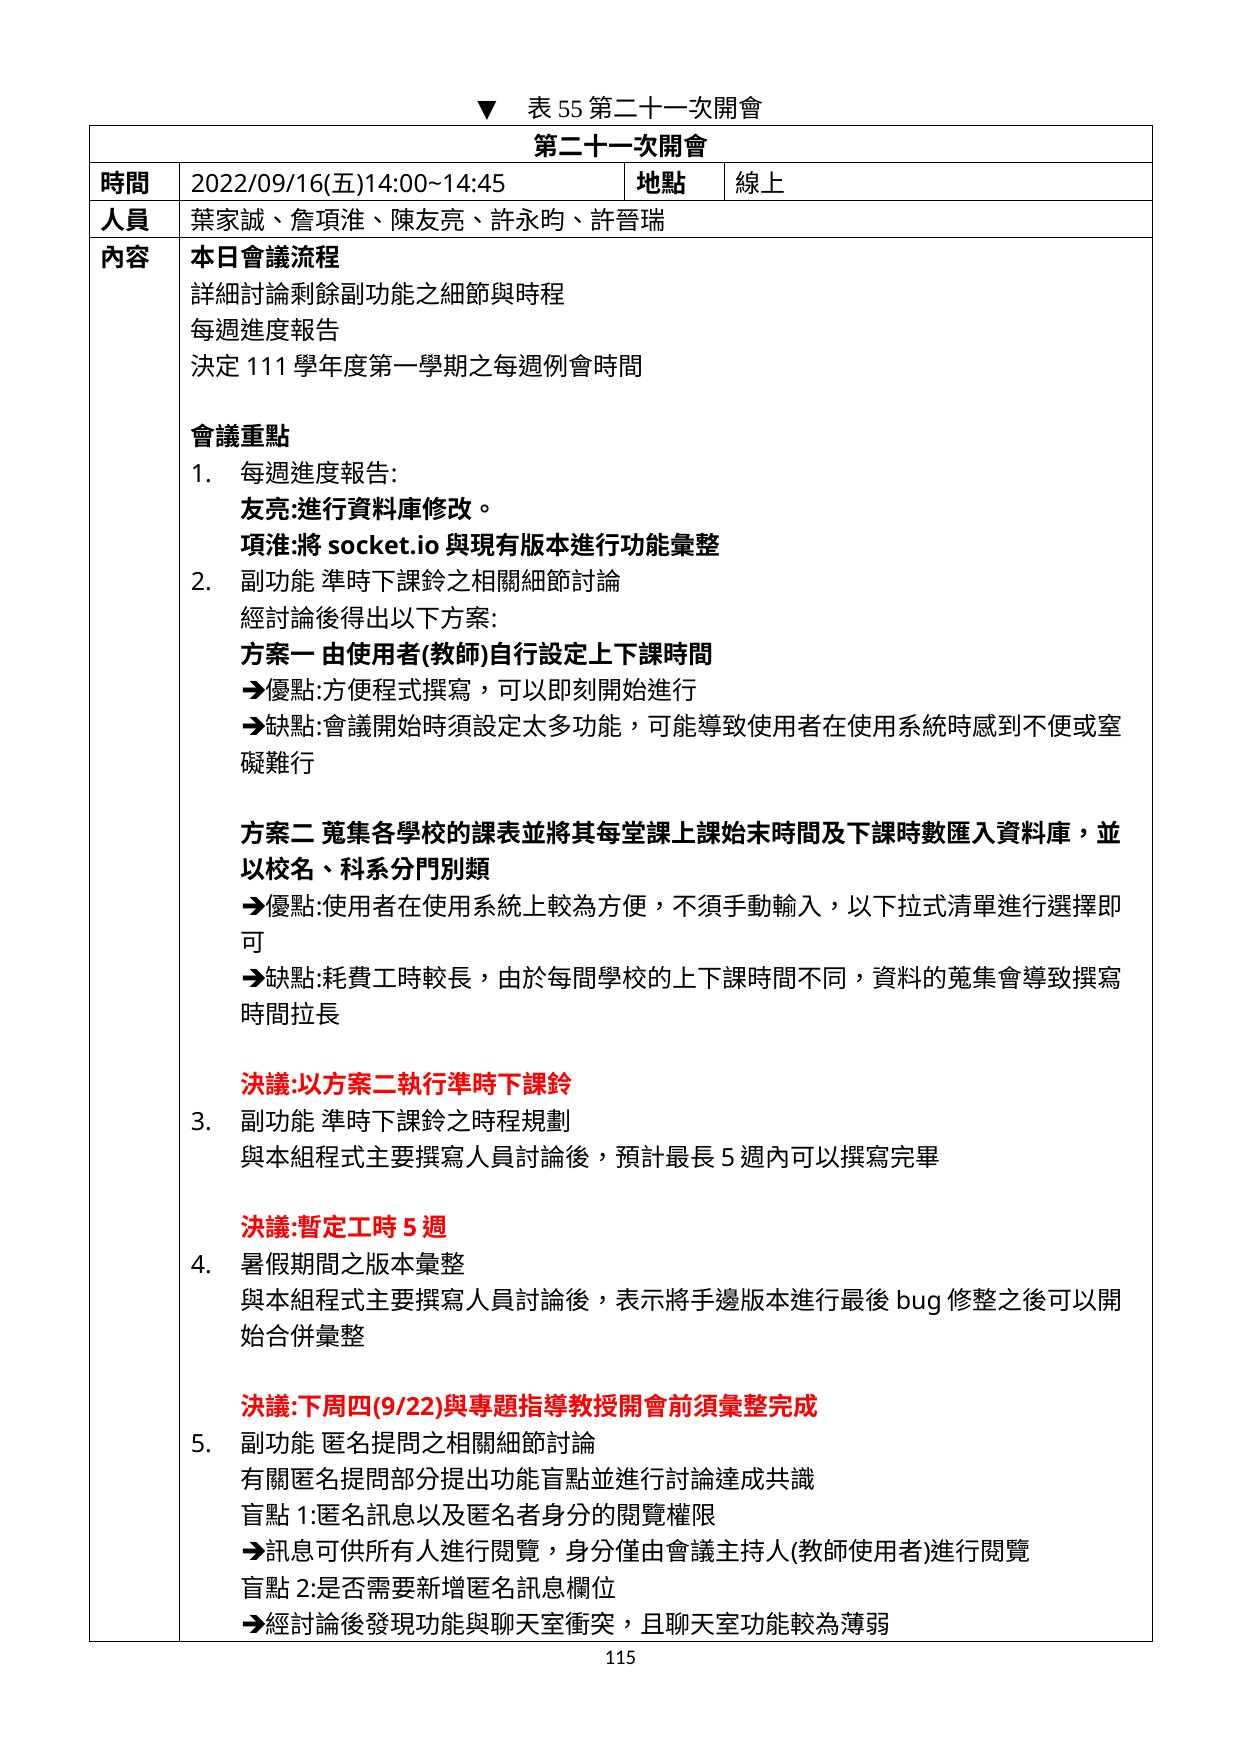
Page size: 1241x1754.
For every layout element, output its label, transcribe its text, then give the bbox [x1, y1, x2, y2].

table_cell 內容 [90, 238, 179, 1641]
table_cell 葉家誠、詹項淮、陳友亮、許永昀、許晉瑞 [180, 201, 1152, 237]
table_cell 時間 [90, 163, 179, 199]
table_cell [180, 238, 1152, 1641]
table_header 第二十一次開會 [90, 126, 1152, 162]
table_cell 地點 [625, 163, 724, 199]
table_cell 線上 [725, 163, 1152, 199]
table_cell 2022/09/16(五)14:00~14:45 [180, 163, 624, 199]
list 表 55 第二十一次開會 [89, 89, 1152, 125]
table_cell 人員 [90, 201, 179, 237]
